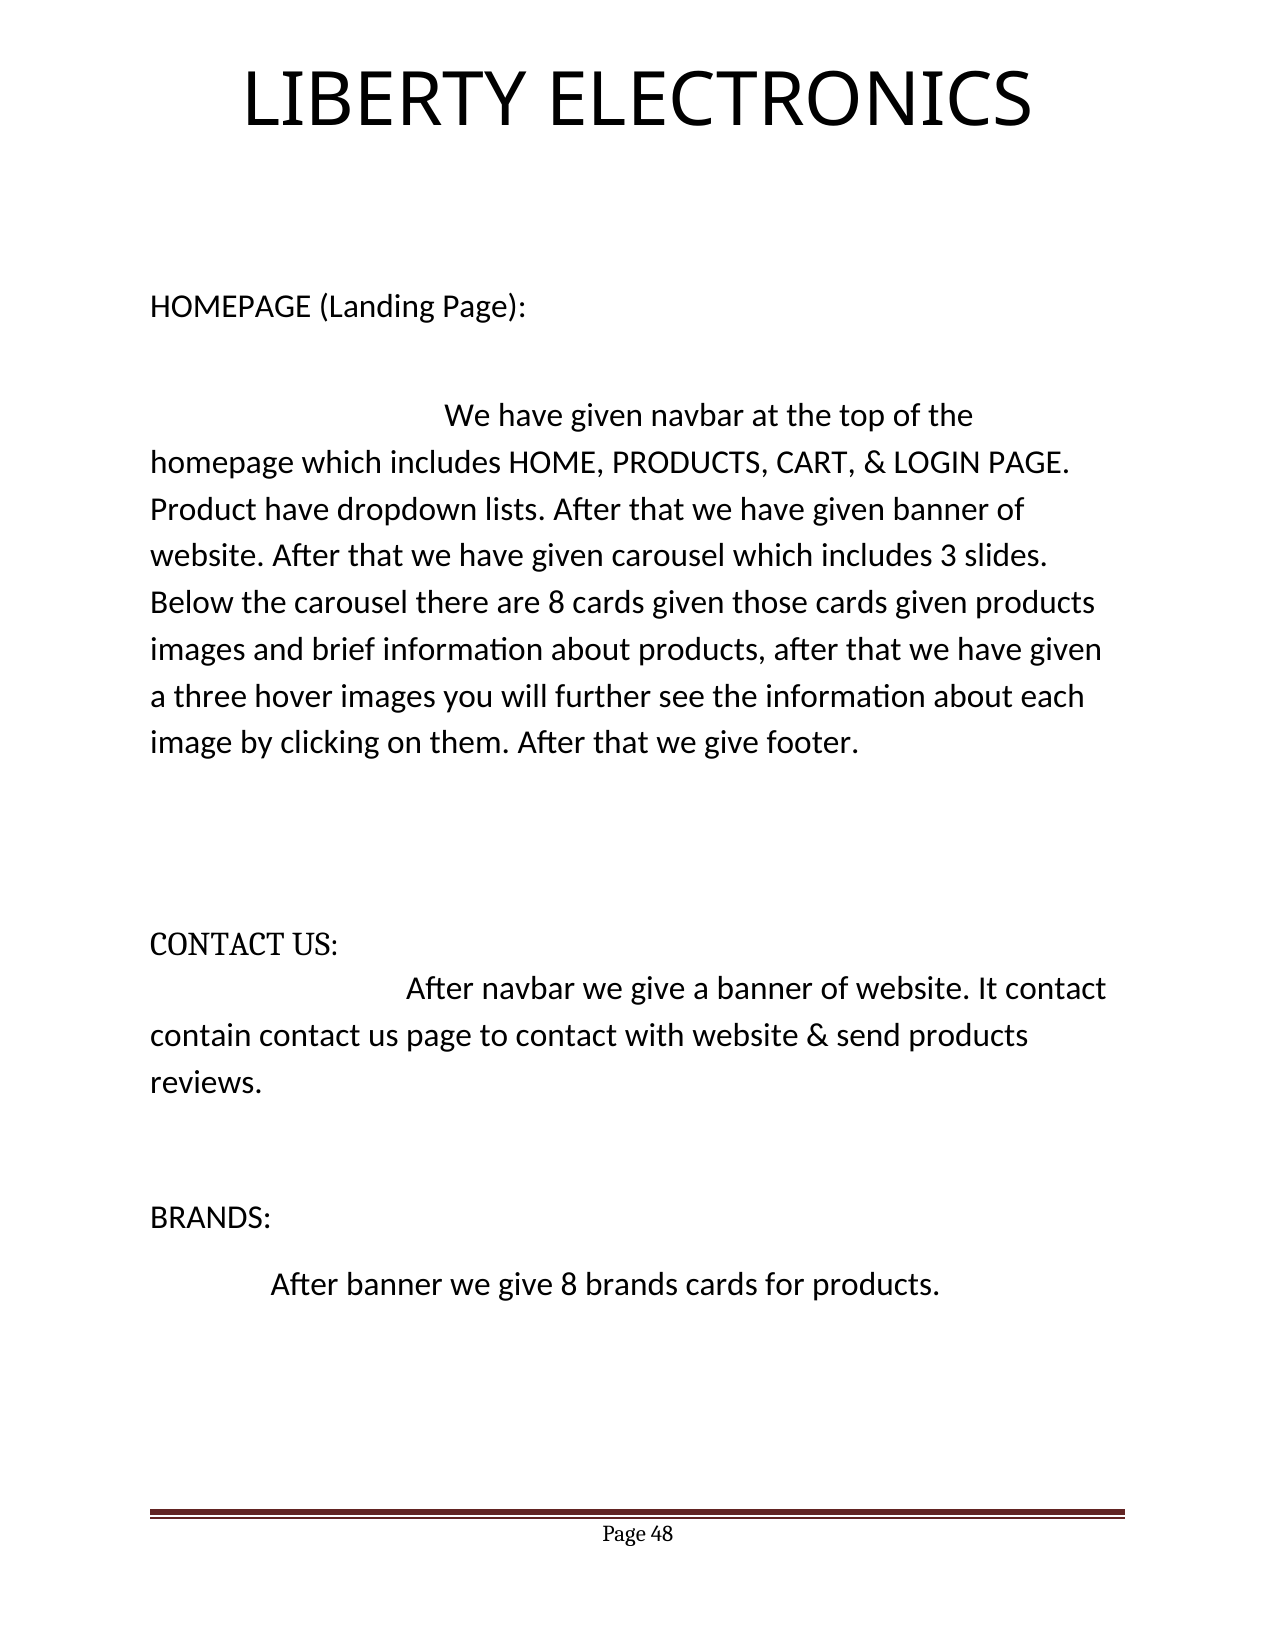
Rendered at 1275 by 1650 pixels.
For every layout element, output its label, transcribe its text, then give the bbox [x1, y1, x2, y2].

text HOMEPAGE (Landing Page): [150, 285, 1125, 326]
text After navbar we give a banner of website. It contact contain contact us page to contact with website & send products reviews. [150, 967, 1125, 1101]
subtitle CONTACT US: [150, 926, 1125, 964]
text We have given navbar at the top of the homepage which includes HOME, PRODUCTS, CART, & LOGIN PAGE. Product have dropdown lists. After that we have given banner of website. After that we have given carousel which includes 3 slides. Below the carousel there are 8 cards given those cards given products images and brief information about products, after that we have given a three hover images you will further see the information about each image by clicking on them. After that we give footer. [150, 394, 1125, 762]
text After banner we give 8 brands cards for products. [150, 1263, 1125, 1304]
text BRANDS: [150, 1196, 1125, 1237]
